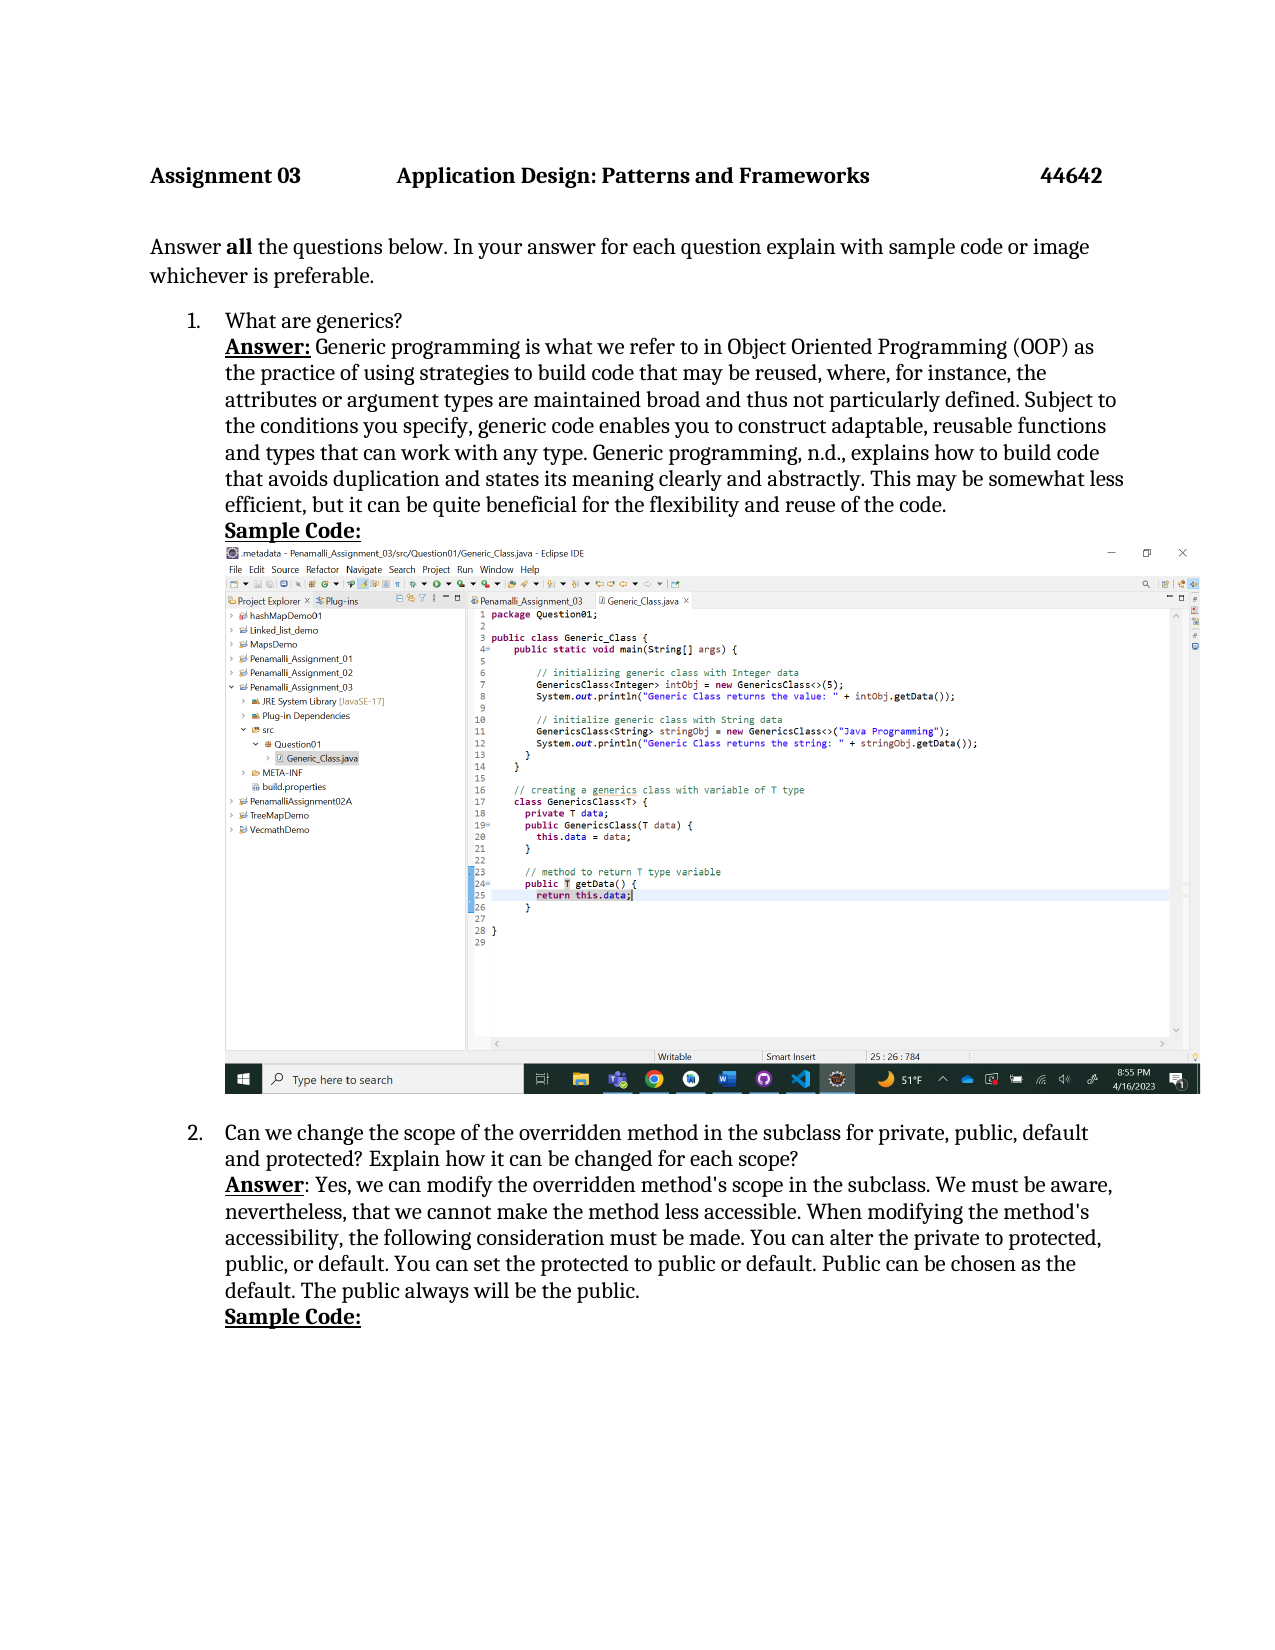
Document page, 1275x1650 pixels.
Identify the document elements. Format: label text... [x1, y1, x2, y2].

list Can we change the scope of the overridden method in the subclass for private, public, default and protected? Explain how it can be changed for each scope? [187, 1119, 1125, 1172]
subtitle Assignment 03 Application Design: Patterns and Frameworks 44642 [150, 162, 1125, 189]
text Answer all the questions below. In your answer for each question explain with sample code or image whichever is preferable. [150, 234, 1125, 289]
list What are generics? [187, 307, 1125, 334]
list Sample Code: [225, 1304, 1125, 1330]
text Answer: Generic programming is what we refer to in Object Oriented Programming (OOP) as the practice of using strategies to build code that may be reused, where, for instance, the attributes or argument types are maintained broad and thus not particularly defined. Subject to the conditions you specify, generic code enables you to construct adaptable, reusable functions and types that can work with any type. Generic programming, n.d., explains how to build code that avoids duplication and states its meaning clearly and abstractly. This may be somewhat less efficient, but it can be quite beneficial for the flexibility and reuse of the code. [225, 334, 1125, 518]
picture [225, 544, 1200, 1094]
text Sample Code: [225, 518, 1125, 544]
list Answer: Yes, we can modify the overridden method's scope in the subclass. We must be aware, nevertheless, that we cannot make the method less accessible. When modifying the method's accessibility, the following consideration must be made. You can alter the private to protected, public, or default. You can set the protected to public or default. Public can be chosen as the default. The public always will be the public. [225, 1172, 1125, 1304]
